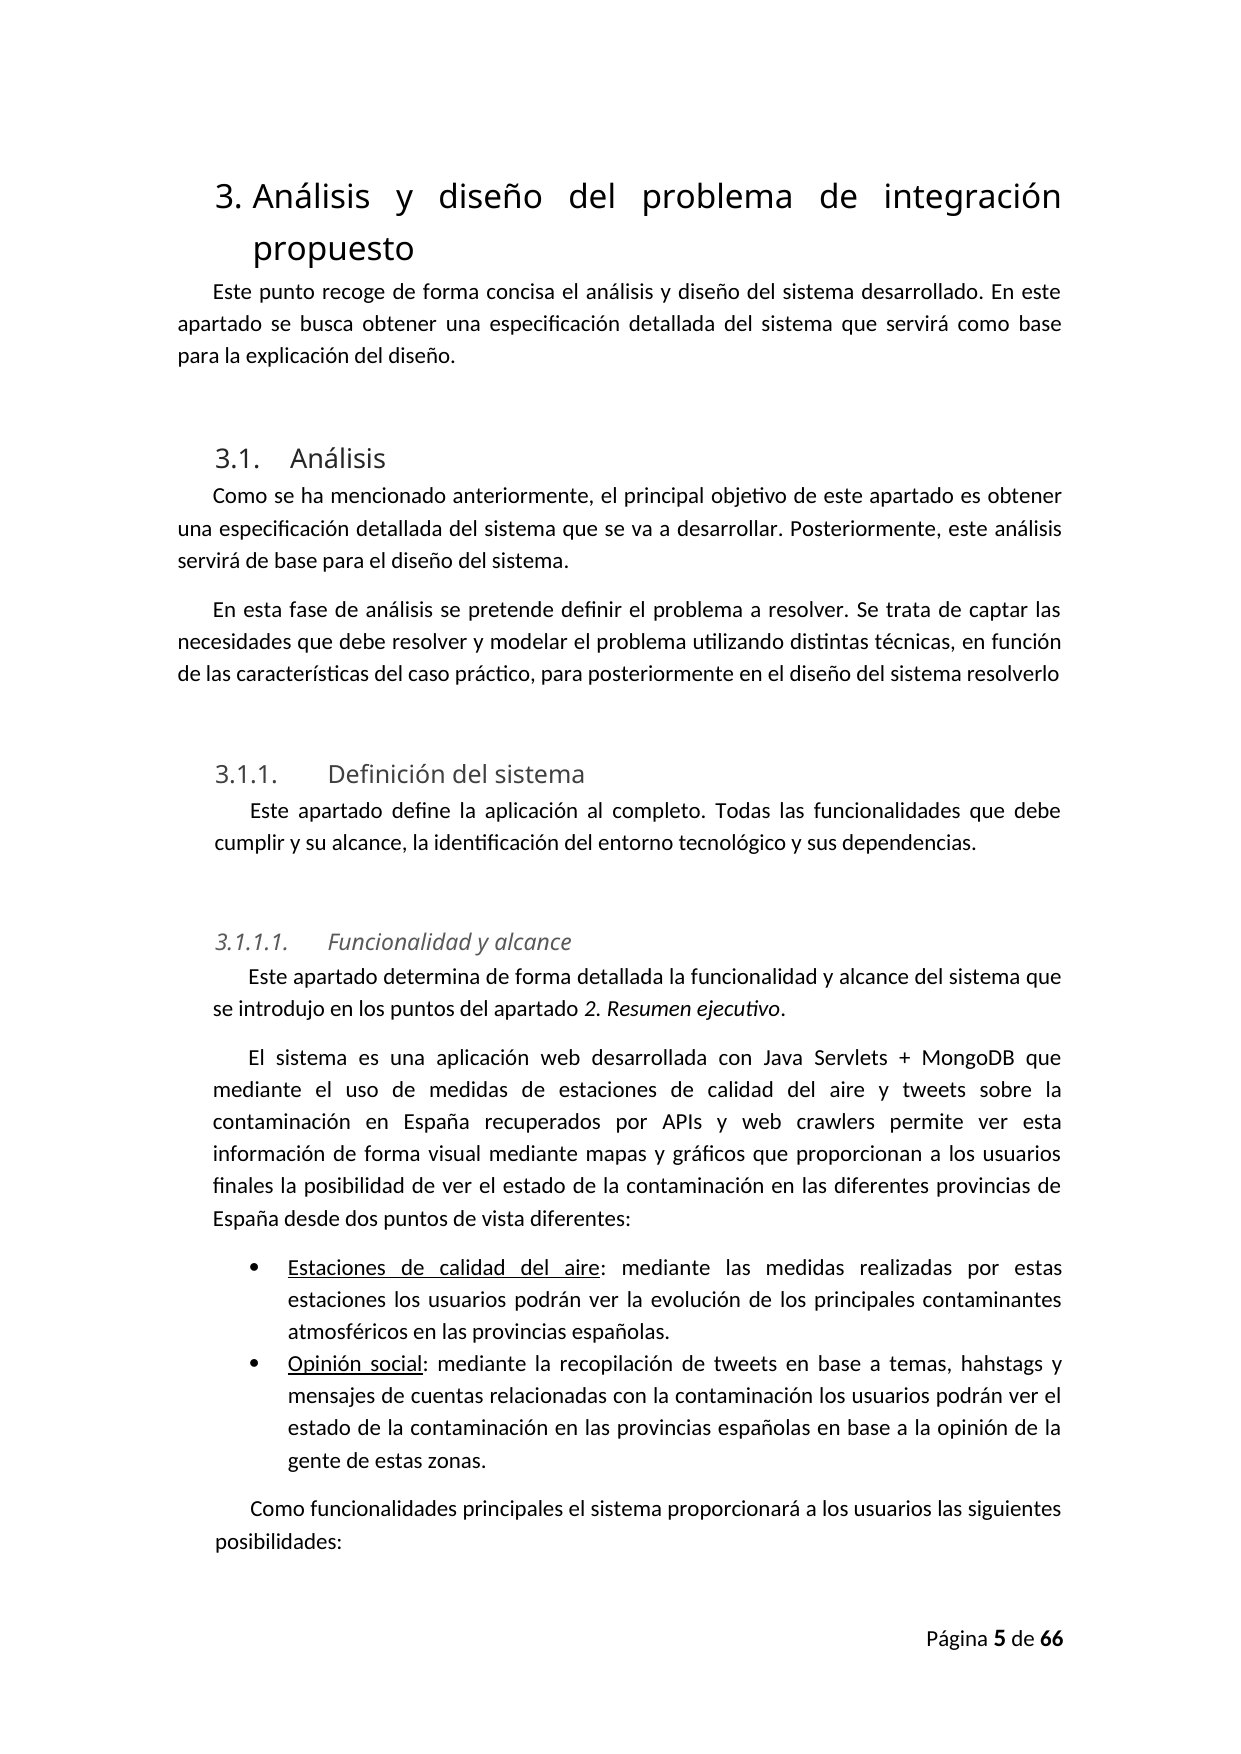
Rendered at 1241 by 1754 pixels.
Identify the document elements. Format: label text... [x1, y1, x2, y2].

text En esta fase de análisis se pretende definir el problema a resolver. Se trata de captar las necesidades que debe resolver y modelar el problema utilizando distintas técnicas, en función de las características del caso práctico, para posteriormente en el diseño del sistema resolverlo [177, 595, 1063, 687]
subtitle Análisis [215, 439, 1063, 476]
text Como se ha mencionado anteriormente, el principal objetivo de este apartado es obtener una especificación detallada del sistema que se va a desarrollar. Posteriormente, este análisis servirá de base para el diseño del sistema. [177, 481, 1063, 574]
list Estaciones de calidad del aire: mediante las medidas realizadas por estas estaciones los usuarios podrán ver la evolución de los principales contaminantes atmosféricos en las provincias españolas. [250, 1253, 1063, 1345]
text Este punto recoge de forma concisa el análisis y diseño del sistema desarrollado. En este apartado se busca obtener una especificación detallada del sistema que servirá como base para la explicación del diseño. [177, 277, 1063, 369]
text Como funcionalidades principales el sistema proporcionará a los usuarios las siguientes posibilidades: [215, 1494, 1063, 1555]
subtitle Funcionalidad y alcance [215, 926, 1063, 957]
subtitle Definición del sistema [215, 757, 1063, 791]
text Este apartado define la aplicación al completo. Todas las funcionalidades que debe cumplir y su alcance, la identificación del entorno tecnológico y sus dependencias. [214, 796, 1063, 856]
text Este apartado determina de forma detallada la funcionalidad y alcance del sistema que se introdujo en los puntos del apartado 2. Resumen ejecutivo. [213, 962, 1063, 1022]
text El sistema es una aplicación web desarrollada con Java Servlets + MongoDB que mediante el uso de medidas de estaciones de calidad del aire y tweets sobre la contaminación en España recuperados por APIs y web crawlers permite ver esta información de forma visual mediante mapas y gráficos que proporcionan a los usuarios finales la posibilidad de ver el estado de la contaminación en las diferentes provincias de España desde dos puntos de vista diferentes: [213, 1043, 1063, 1232]
subtitle Análisis y diseño del problema de integración propuesto [215, 173, 1063, 270]
list Opinión social: mediante la recopilación de tweets en base a temas, hahstags y mensajes de cuentas relacionadas con la contaminación los usuarios podrán ver el estado de la contaminación en las provincias españolas en base a la opinión de la gente de estas zonas. [250, 1349, 1063, 1474]
